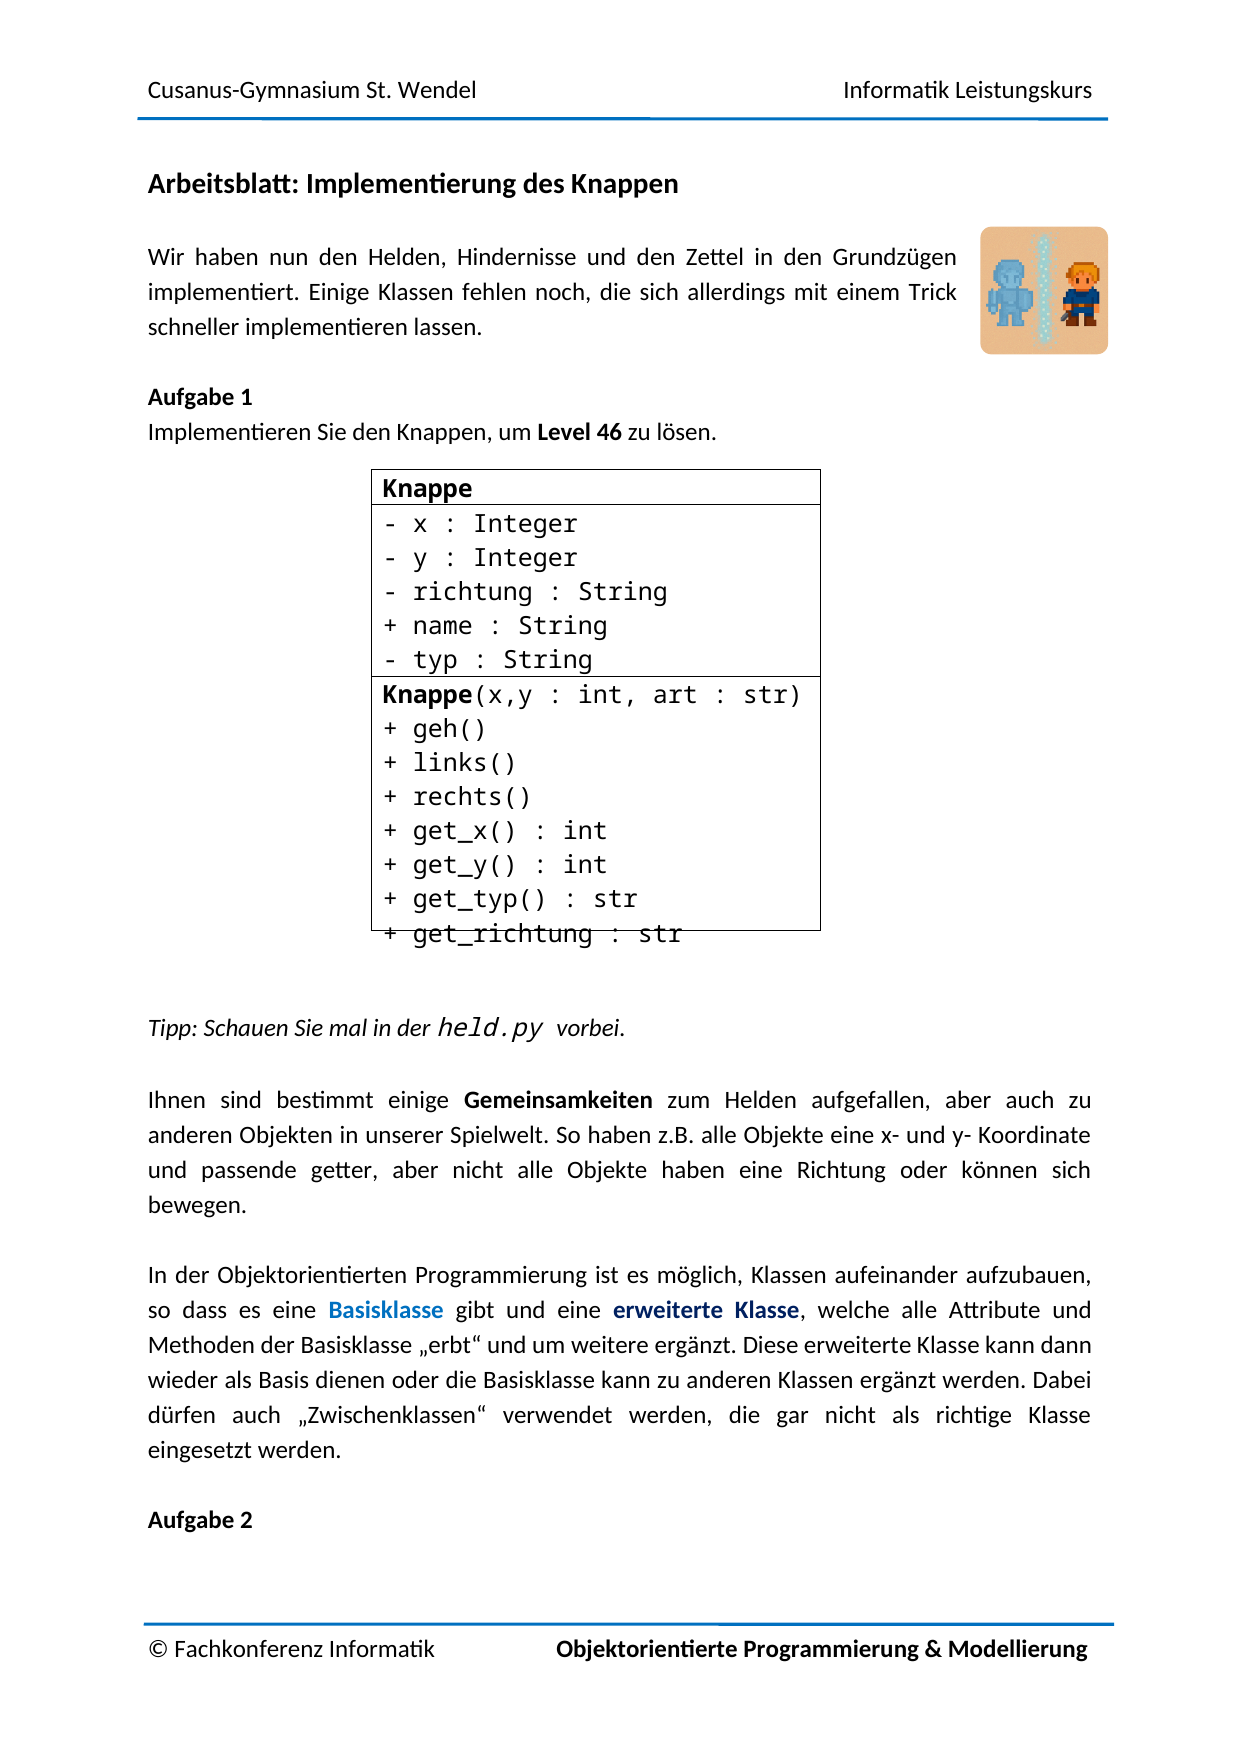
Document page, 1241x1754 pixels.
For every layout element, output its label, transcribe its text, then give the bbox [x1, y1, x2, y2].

text Tipp: Schauen Sie mal in der held.py vorbei. [148, 1009, 1093, 1044]
text Arbeitsblatt: Implementierung des Knappen [148, 165, 1093, 201]
text Aufgabe 2 [148, 1504, 1093, 1534]
text Ihnen sind bestimmt einige Gemeinsamkeiten zum Helden aufgefallen, aber auch zu anderen Objekten in unserer Spielwelt. So haben z.B. alle Objekte eine x- und y- Koordinate und passende getter, aber nicht alle Objekte haben eine Richtung oder können sich bewegen. [148, 1084, 1093, 1219]
text Wir haben nun den Helden, Hindernisse und den Zettel in den Grundzügen implementiert. Einige Klassen fehlen noch, die sich allerdings mit einem Trick schneller implementieren lassen. [148, 241, 980, 342]
text Implementieren Sie den Knappen, um Level 46 zu lösen. [148, 416, 1093, 447]
text In der Objektorientierten Programmierung ist es möglich, Klassen aufeinander aufzubauen, so dass es eine Basisklasse gibt und eine erweiterte Klasse, welche alle Attribute und Methoden der Basisklasse „erbt“ und um weitere ergänzt. Diese erweiterte Klasse kann dann wieder als Basis dienen oder die Basisklasse kann zu anderen Klassen ergänzt werden. Dabei dürfen auch „Zwischenklassen“ verwendet werden, die gar nicht als richtige Klasse eingesetzt werden. [148, 1259, 1093, 1464]
text Aufgabe 1 [148, 381, 1093, 412]
picture [980, 226, 1109, 355]
